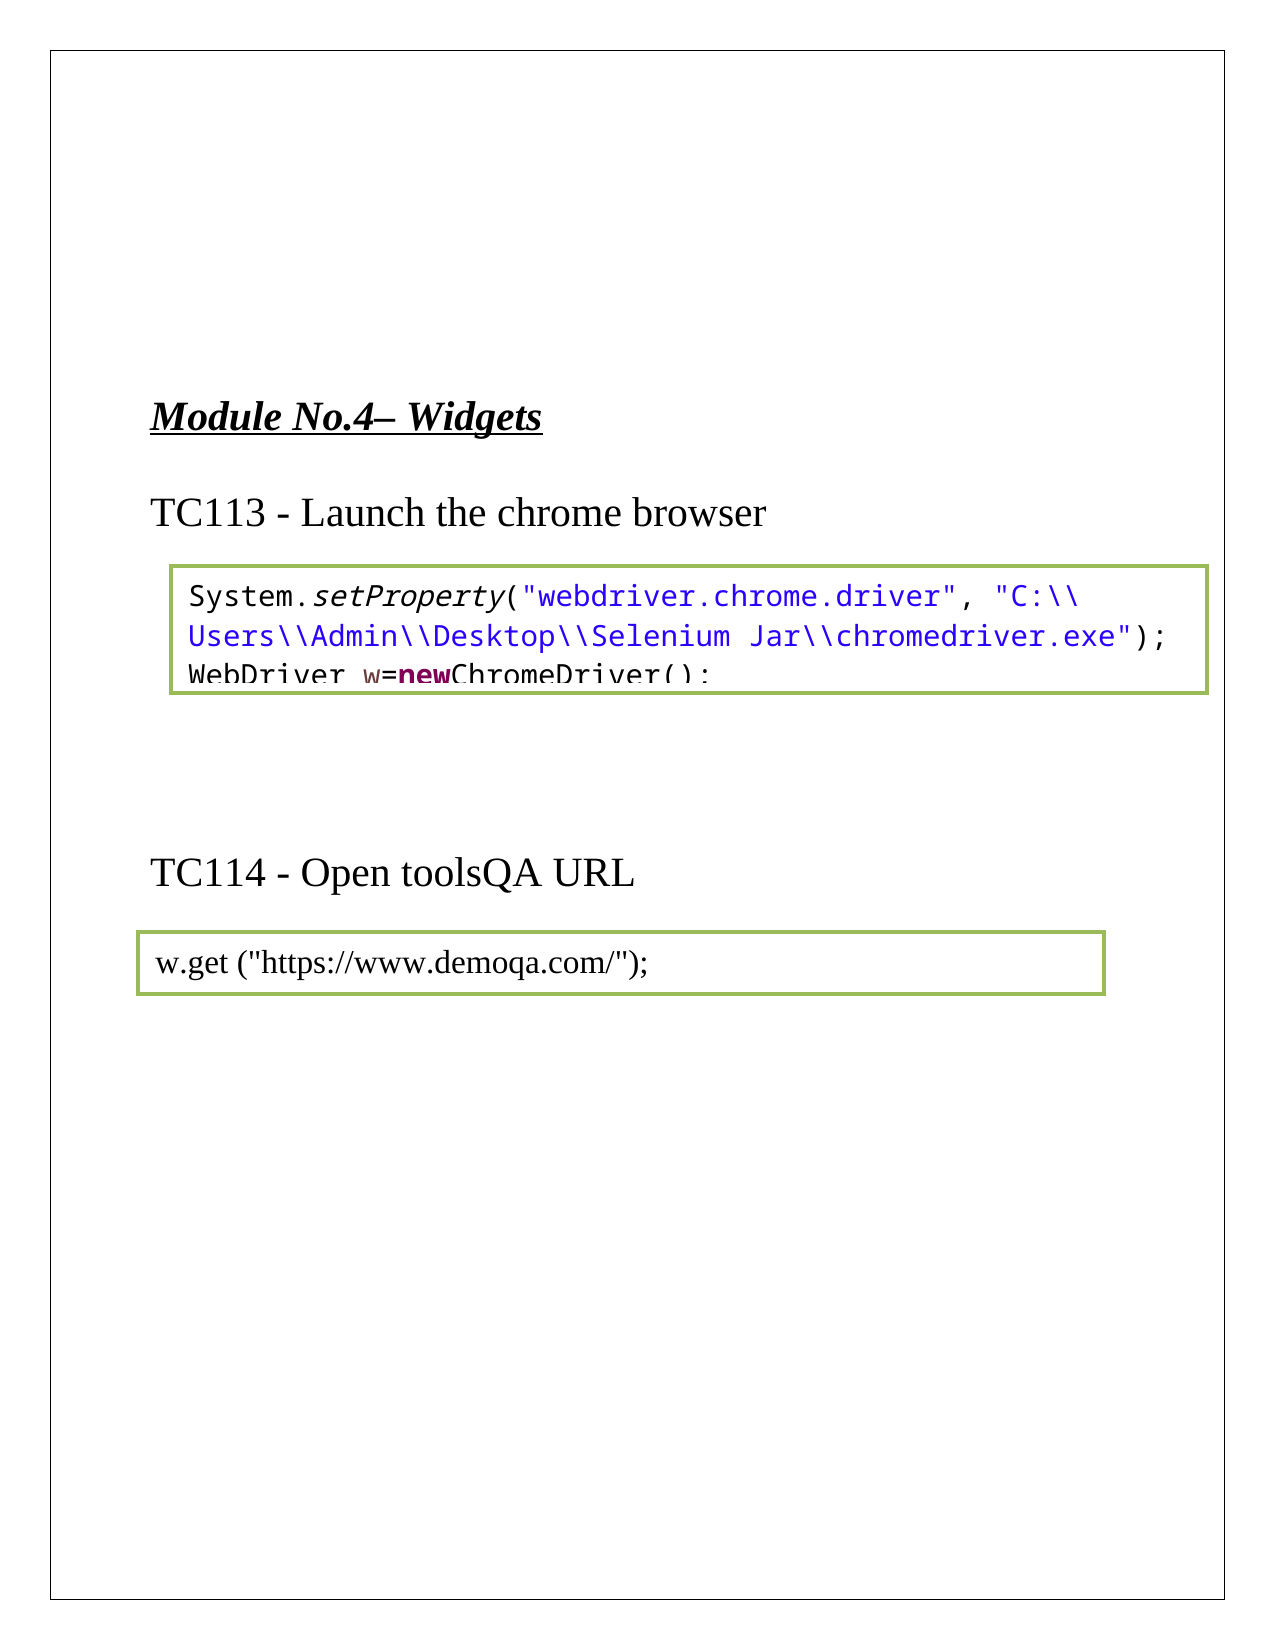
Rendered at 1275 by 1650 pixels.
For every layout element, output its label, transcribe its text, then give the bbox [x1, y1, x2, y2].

text Module No.4– Widgets [150, 391, 1125, 439]
text TC114 - Open toolsQA URL [150, 848, 1125, 896]
text TC113 - Launch the chrome browser [150, 487, 1125, 535]
